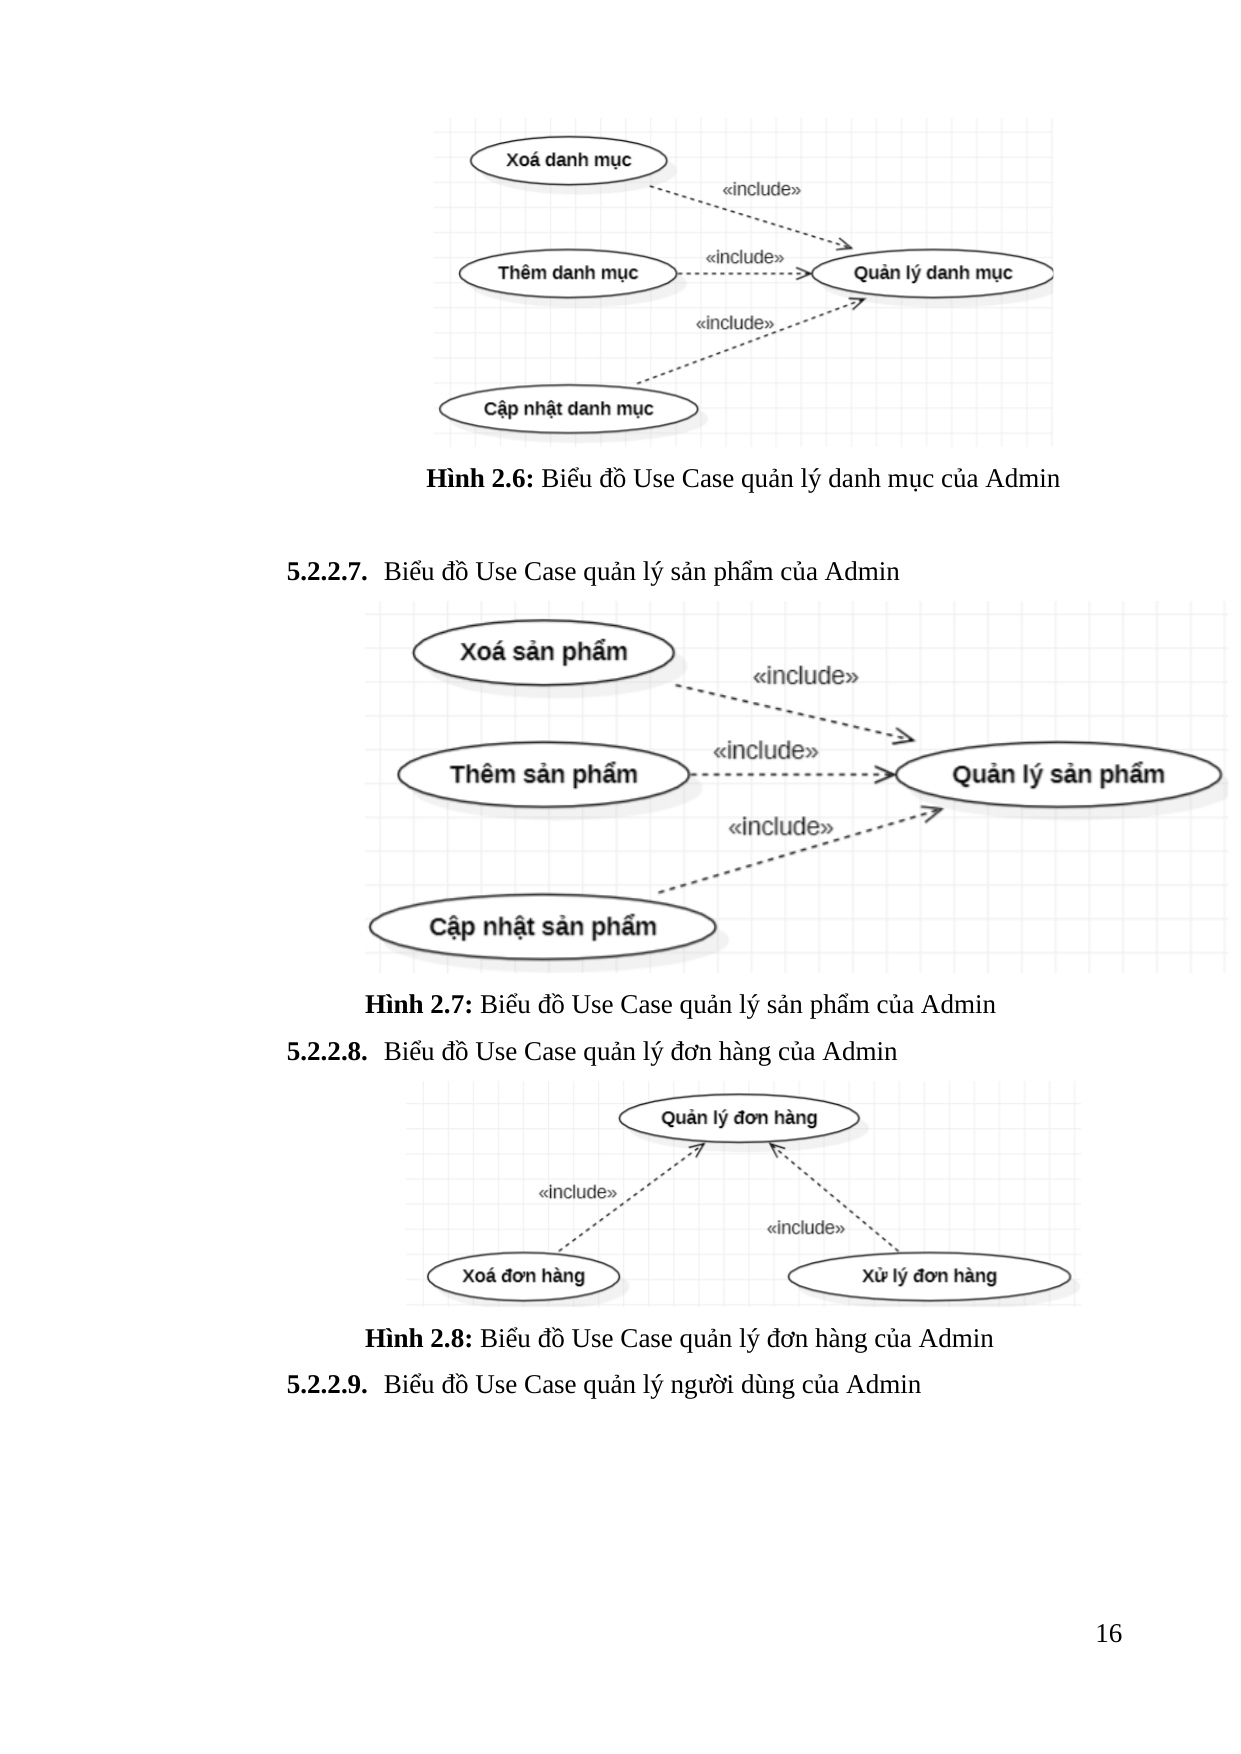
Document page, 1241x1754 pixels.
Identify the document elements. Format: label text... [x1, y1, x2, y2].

picture [364, 601, 1229, 973]
list Hình 2.7: Biểu đồ Use Case quản lý sản phẩm của Admin [365, 988, 1122, 1019]
list Hình 2.6: Biểu đồ Use Case quản lý danh mục của Admin [365, 462, 1122, 493]
list Biểu đồ Use Case quản lý sản phẩm của Admin [327, 555, 1122, 586]
list Biểu đồ Use Case quản lý đơn hàng của Admin [327, 1035, 1122, 1066]
list Biểu đồ Use Case quản lý người dùng của Admin [327, 1368, 1122, 1400]
picture [433, 118, 1054, 447]
picture [405, 1081, 1081, 1307]
list Hình 2.8: Biểu đồ Use Case quản lý đơn hàng của Admin [365, 1322, 1122, 1353]
